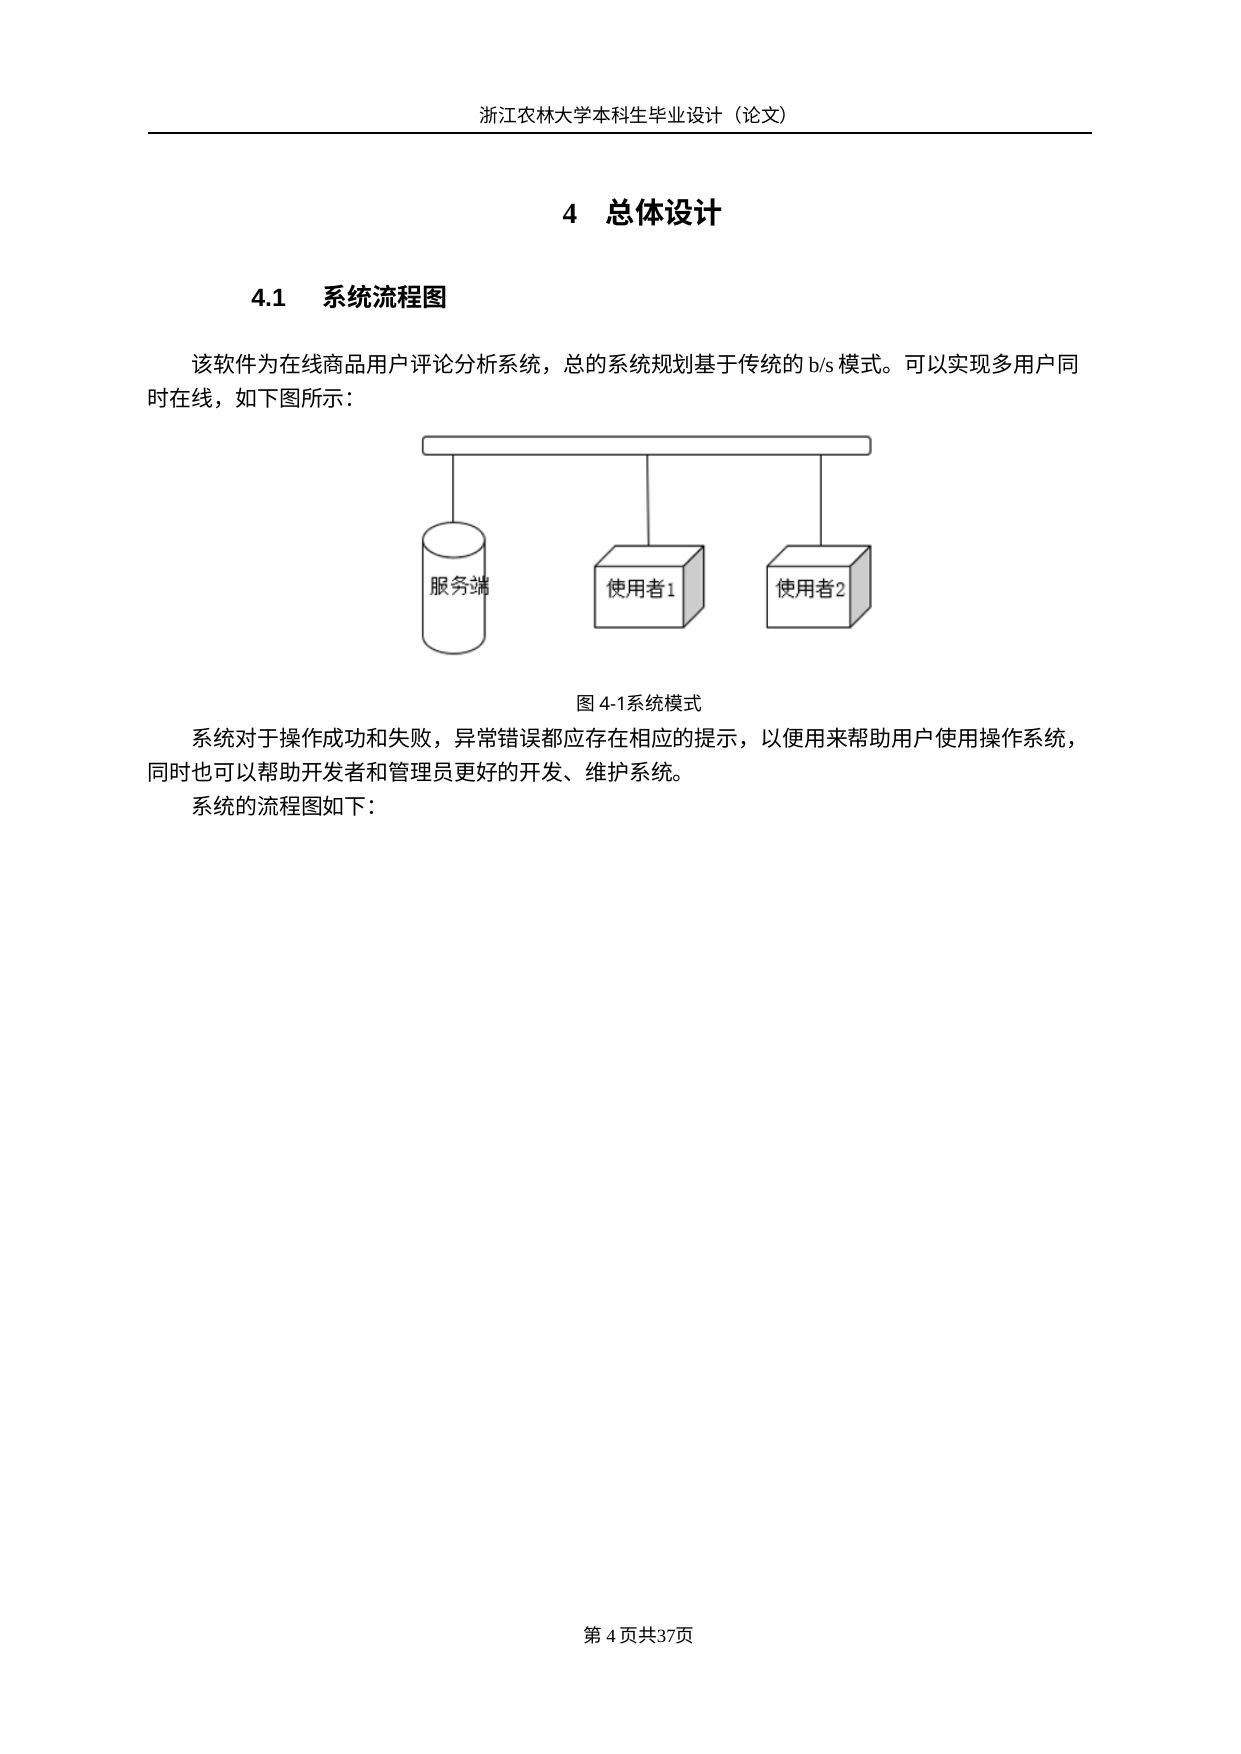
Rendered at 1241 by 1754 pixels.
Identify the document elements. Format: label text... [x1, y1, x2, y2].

picture [382, 414, 902, 669]
text 系统的流程图如下： [148, 788, 1092, 822]
subtitle 系统流程图 [251, 261, 1092, 329]
text 系统对于操作成功和失败，异常错误都应存在相应的提示，以便用来帮助用户使用操作系统，同时也可以帮助开发者和管理员更好的开发、维护系统。 [148, 720, 1092, 788]
subtitle 总体设计 [192, 176, 1092, 244]
text 图 4-1系统模式 [148, 686, 1092, 720]
text 该软件为在线商品用户评论分析系统，总的系统规划基于传统的b/s模式。可以实现多用户同时在线，如下图所示： [148, 346, 1092, 414]
